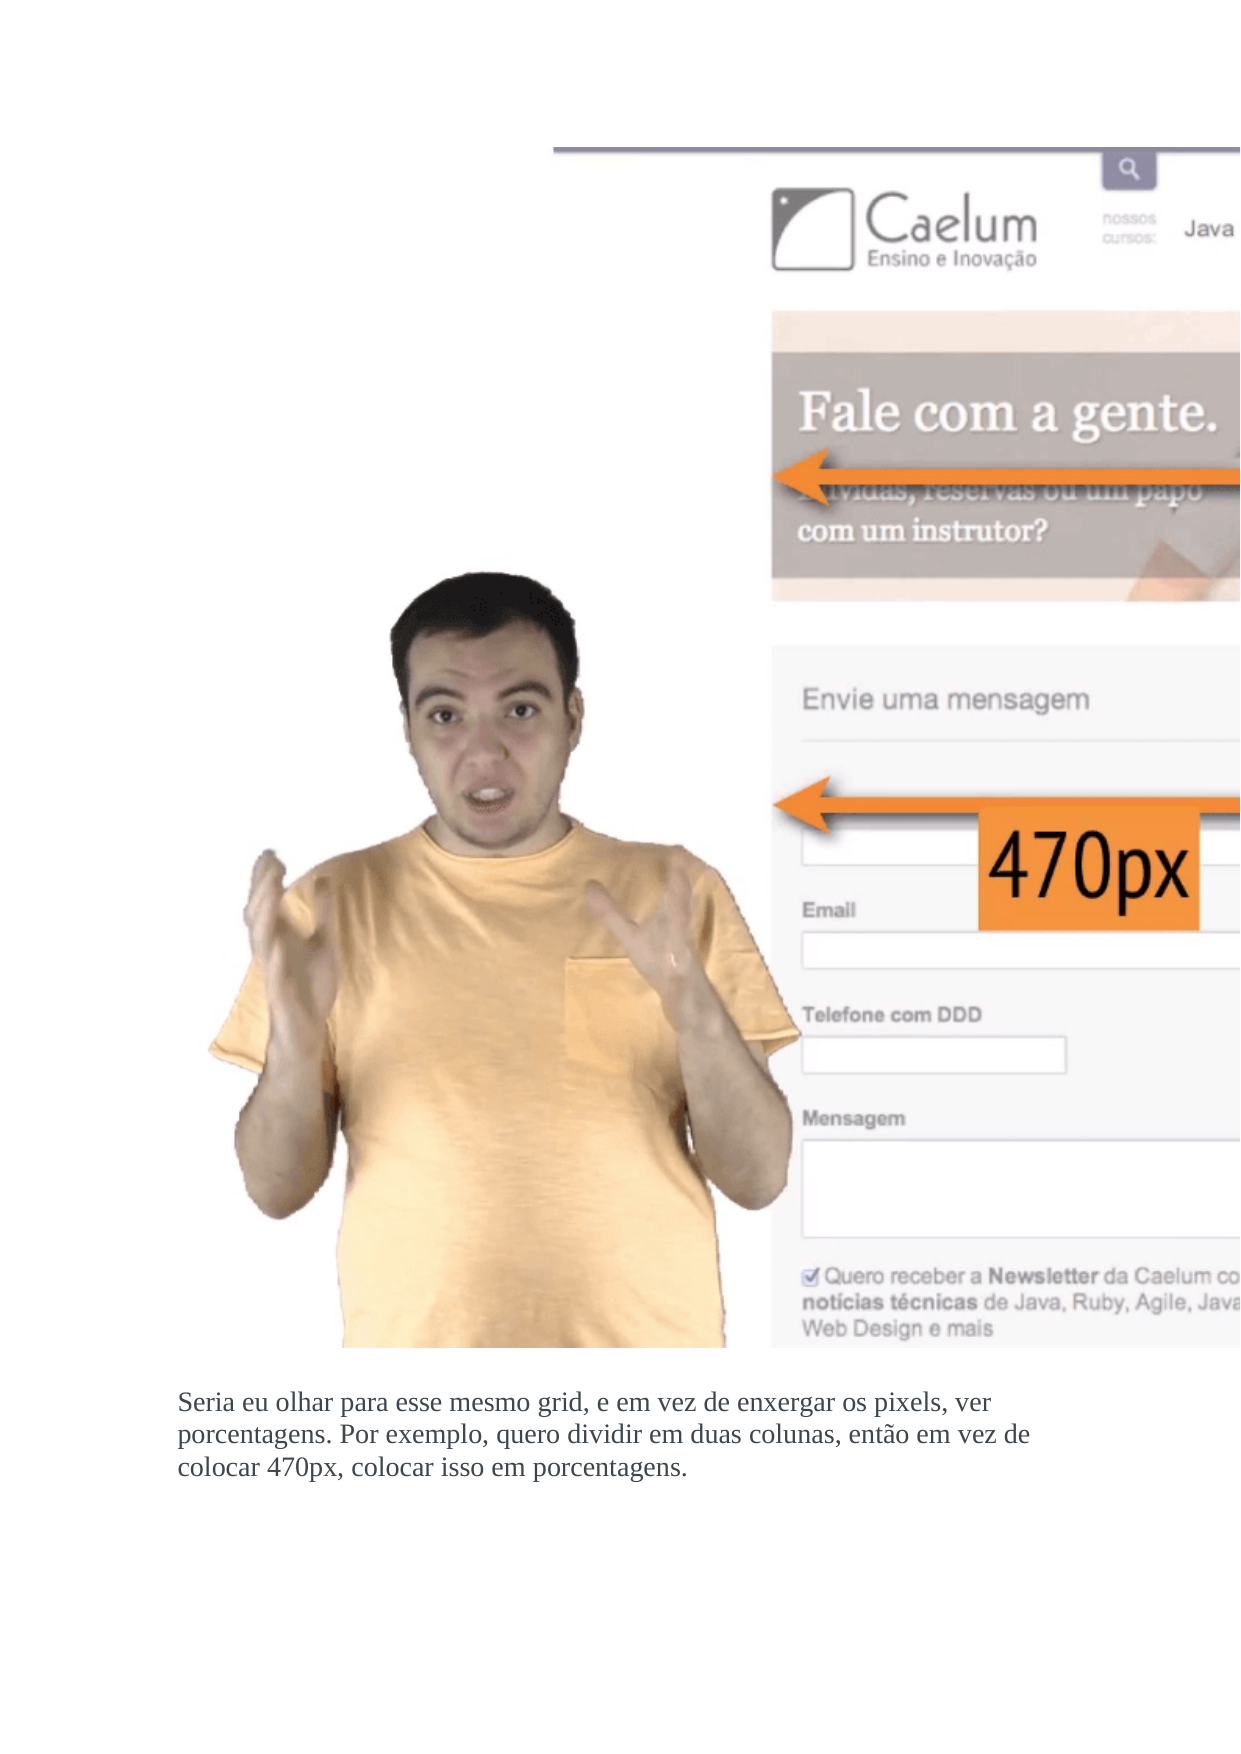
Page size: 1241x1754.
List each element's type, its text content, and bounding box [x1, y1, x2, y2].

picture [177, 147, 1241, 1348]
text Seria eu olhar para esse mesmo grid, e em vez de enxergar os pixels, ver porcentagens. Por exemplo, quero dividir em duas colunas, então em vez de colocar 470px, colocar isso em porcentagens. [177, 1385, 1063, 1482]
